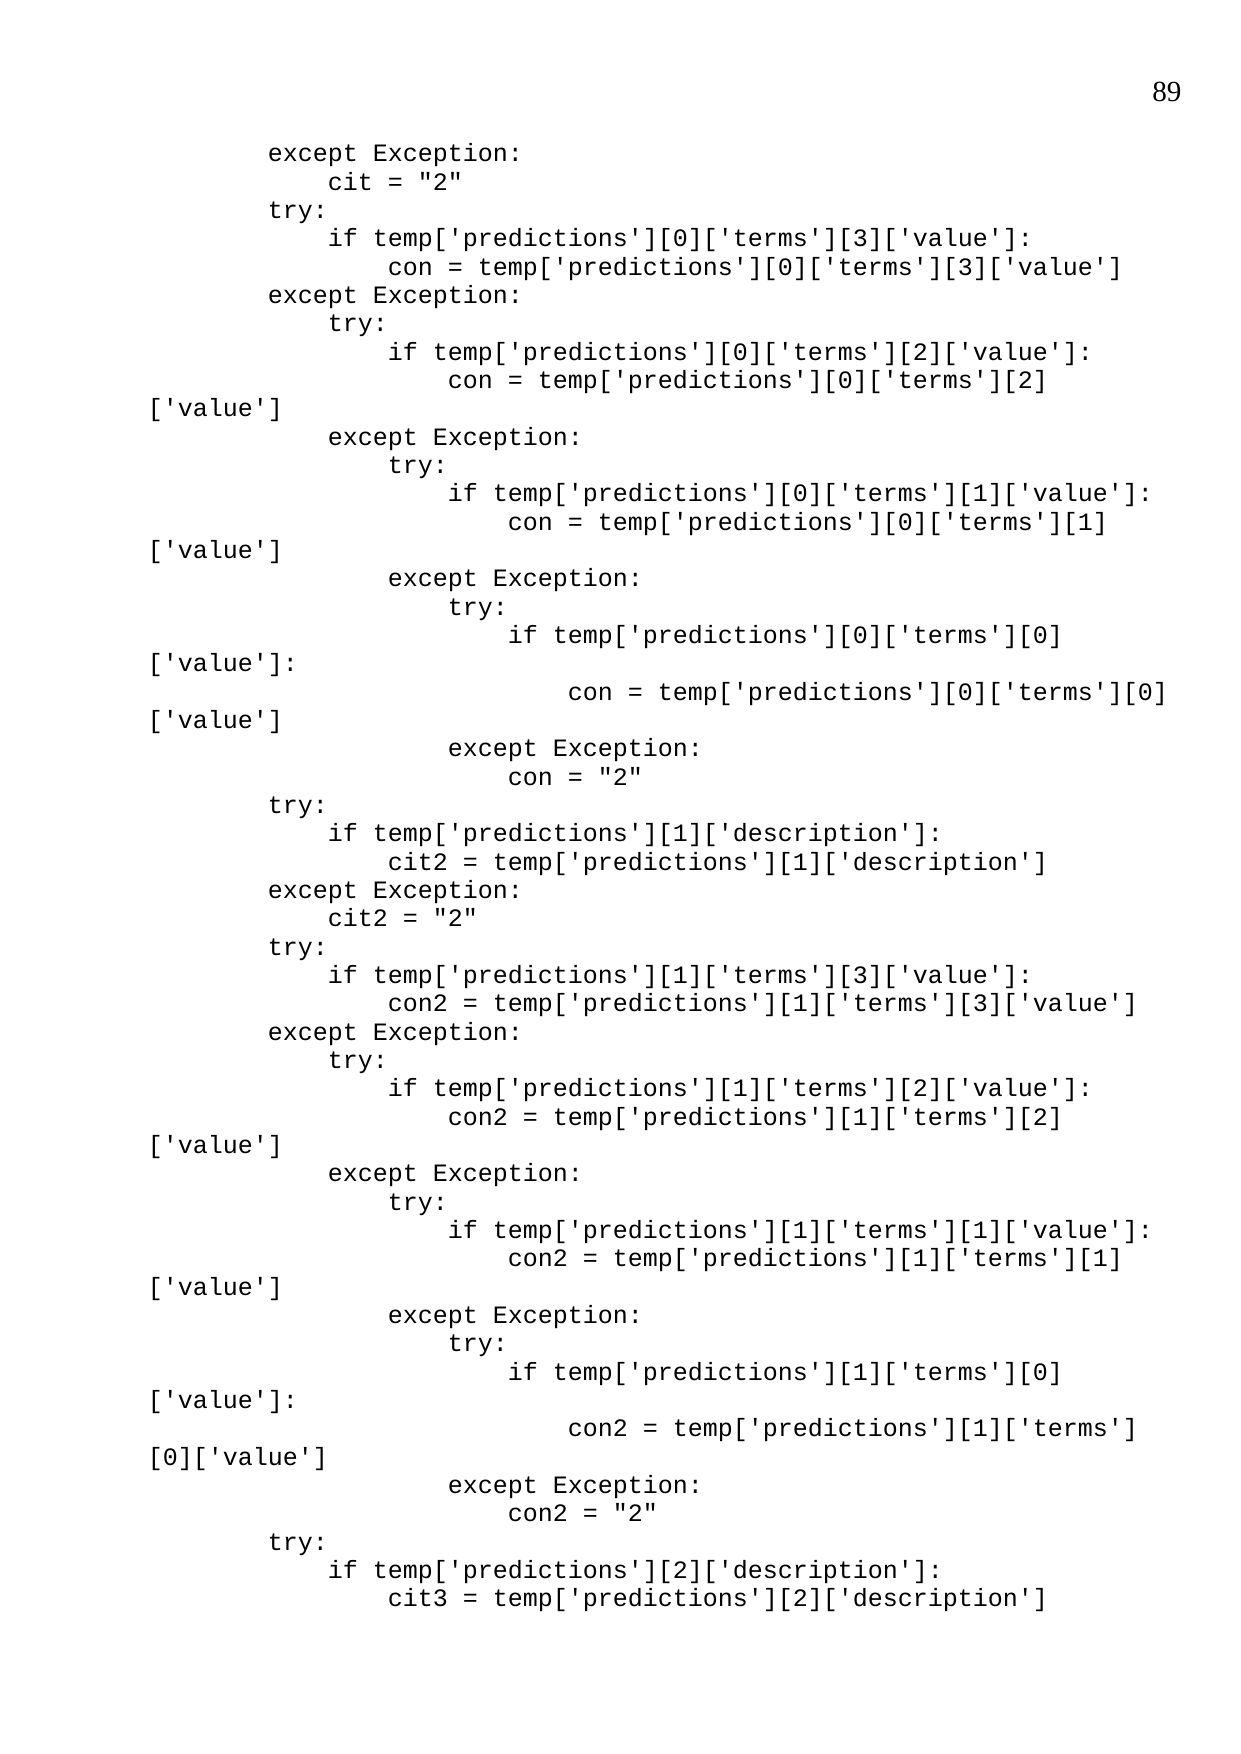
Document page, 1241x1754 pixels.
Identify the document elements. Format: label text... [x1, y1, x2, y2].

text except Exception: [148, 424, 1181, 453]
text con2 = temp['predictions'][1]['terms'][3]['value'] [148, 991, 1181, 1019]
text except Exception: [148, 1473, 1181, 1501]
text if temp['predictions'][0]['terms'][2]['value']: [148, 339, 1181, 368]
text try: [148, 453, 1181, 481]
text if temp['predictions'][0]['terms'][0]['value']: [148, 623, 1181, 679]
text cit3 = temp['predictions'][2]['description'] [148, 1586, 1181, 1614]
text except Exception: [148, 141, 1181, 169]
text if temp['predictions'][1]['terms'][0]['value']: [148, 1359, 1181, 1416]
text cit2 = temp['predictions'][1]['description'] [148, 849, 1181, 878]
text try: [148, 1048, 1181, 1076]
text con2 = "2" [148, 1501, 1181, 1529]
text con = temp['predictions'][0]['terms'][3]['value'] [148, 254, 1181, 283]
text except Exception: [148, 566, 1181, 594]
text con2 = temp['predictions'][1]['terms'][2]['value'] [148, 1104, 1181, 1161]
text except Exception: [148, 1019, 1181, 1048]
text if temp['predictions'][1]['terms'][1]['value']: [148, 1218, 1181, 1246]
text con2 = temp['predictions'][1]['terms'][0]['value'] [148, 1416, 1181, 1473]
text except Exception: [148, 878, 1181, 906]
text try: [148, 793, 1181, 821]
text except Exception: [148, 1303, 1181, 1331]
text con = temp['predictions'][0]['terms'][0]['value'] [148, 679, 1181, 736]
text try: [148, 1529, 1181, 1558]
text if temp['predictions'][1]['terms'][2]['value']: [148, 1076, 1181, 1104]
text con2 = temp['predictions'][1]['terms'][1]['value'] [148, 1246, 1181, 1303]
text con = temp['predictions'][0]['terms'][1]['value'] [148, 509, 1181, 566]
text if temp['predictions'][2]['description']: [148, 1558, 1181, 1586]
text if temp['predictions'][1]['terms'][3]['value']: [148, 963, 1181, 991]
text try: [148, 1189, 1181, 1218]
text con = temp['predictions'][0]['terms'][2]['value'] [148, 368, 1181, 424]
text if temp['predictions'][1]['description']: [148, 821, 1181, 849]
text try: [148, 198, 1181, 226]
text except Exception: [148, 736, 1181, 764]
text except Exception: [148, 1161, 1181, 1189]
text if temp['predictions'][0]['terms'][1]['value']: [148, 481, 1181, 509]
text cit2 = "2" [148, 906, 1181, 934]
text if temp['predictions'][0]['terms'][3]['value']: [148, 226, 1181, 254]
text try: [148, 1331, 1181, 1359]
text cit = "2" [148, 169, 1181, 198]
text con = "2" [148, 764, 1181, 793]
text try: [148, 934, 1181, 963]
text except Exception: [148, 283, 1181, 311]
text try: [148, 311, 1181, 339]
text try: [148, 594, 1181, 623]
